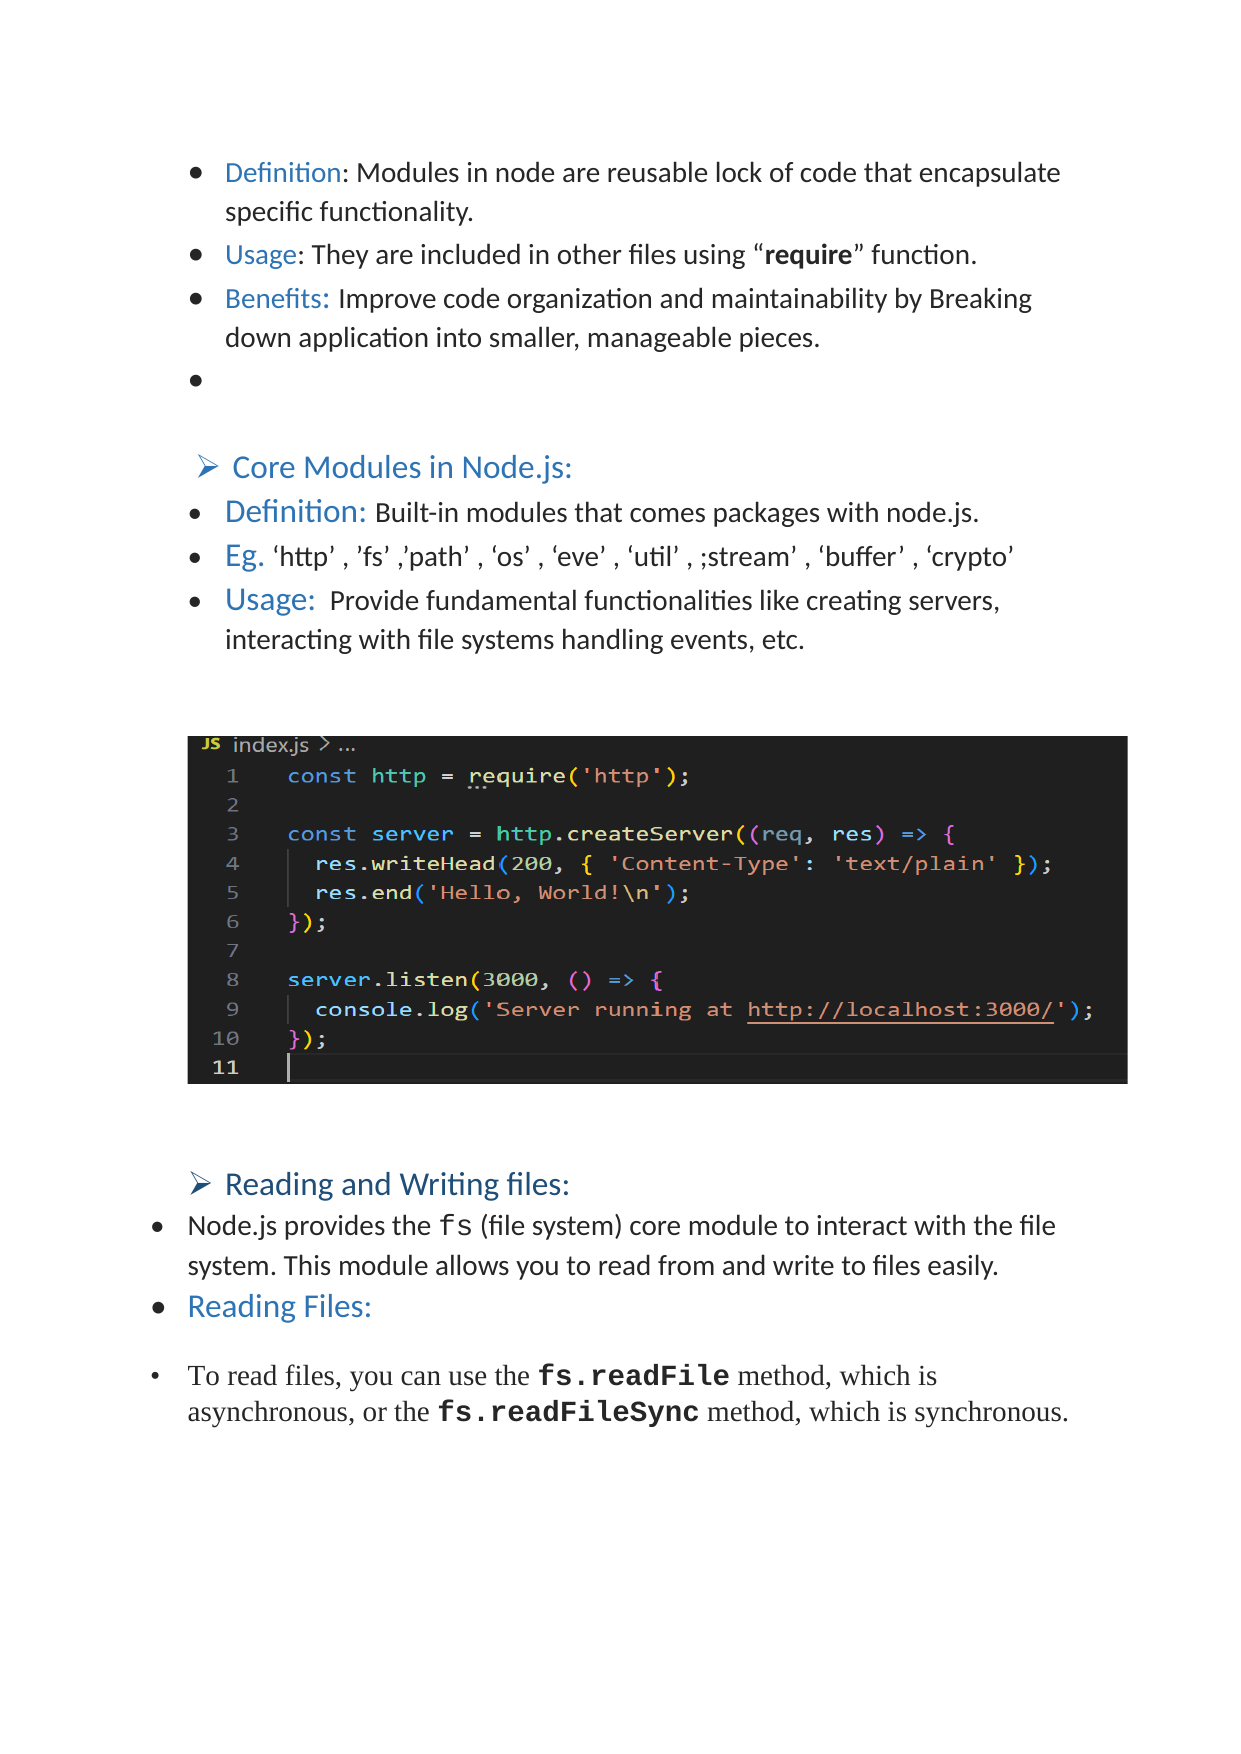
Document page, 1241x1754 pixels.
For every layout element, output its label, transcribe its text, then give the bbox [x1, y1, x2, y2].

list Definition: Built-in modules that comes packages with node.js. [187, 490, 1090, 531]
list Benefits: Improve code organization and maintainability by Breaking down application into smaller, manageable pieces. [187, 276, 1090, 355]
list To read files, you can use the fs.readFile method, which is asynchronous, or the fs.readFileSync method, which is synchronous. [150, 1358, 1090, 1431]
list Node.js provides the fs (file system) core module to interact with the file system. This module allows you to read from and write to files easily. [150, 1207, 1090, 1283]
list Eg. ‘http’ , ’fs’ ,’path’ , ‘os’ , ‘eve’ , ‘util’ , ;stream’ , ‘buffer’ , ‘crypto’ [187, 534, 1090, 574]
list Definition: Modules in node are reusable lock of code that encapsulate specific functionality. [187, 150, 1090, 229]
list Reading and Writing files: [187, 1163, 1090, 1204]
list Core Modules in Node.js: [195, 446, 1090, 487]
list Reading Files: [150, 1285, 1090, 1326]
list Usage: Provide fundamental functionalities like creating servers, interacting with file systems handling events, etc. [187, 578, 1090, 657]
list Usage: They are included in other files using “require” function. [187, 232, 1090, 273]
picture [187, 736, 1128, 1084]
